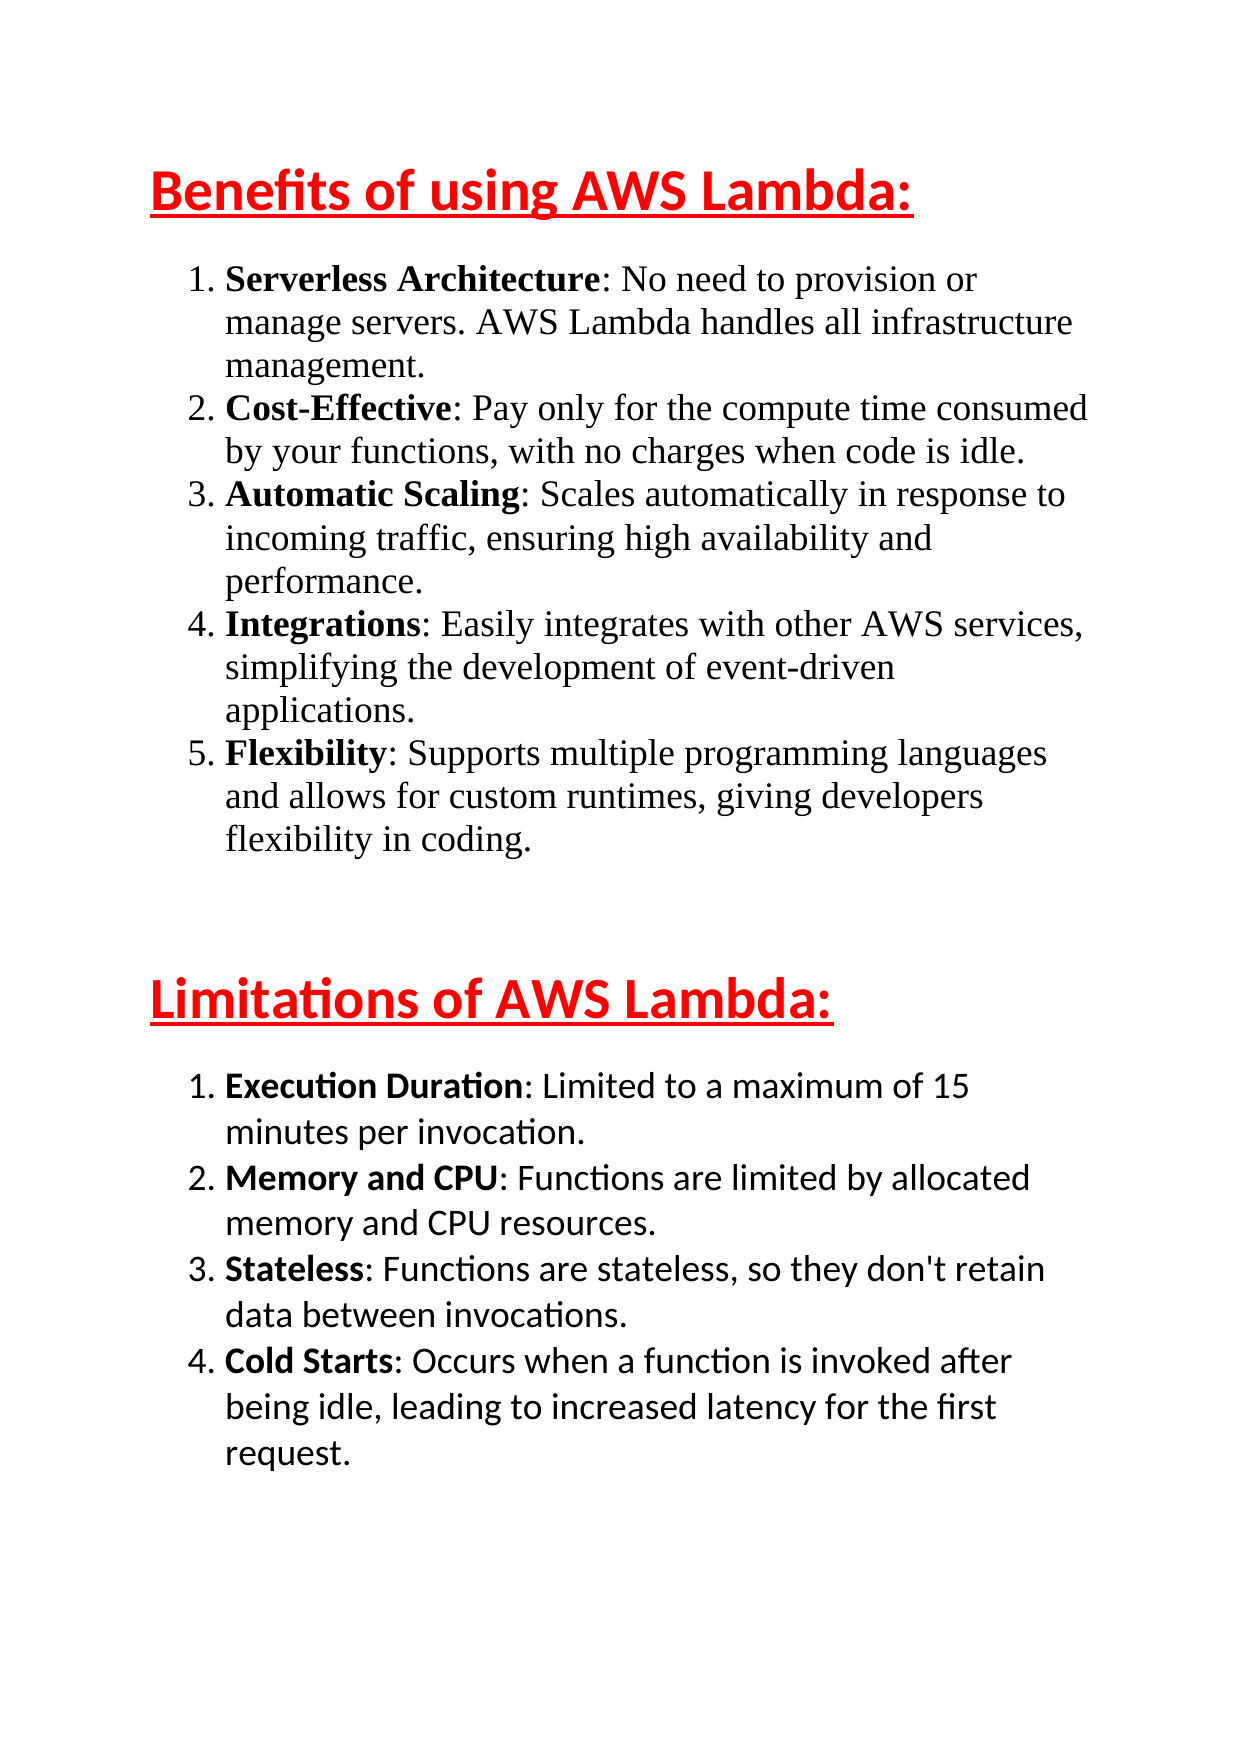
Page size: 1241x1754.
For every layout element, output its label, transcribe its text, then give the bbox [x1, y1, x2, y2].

list Flexibility: Supports multiple programming languages and allows for custom runtimes, giving developers flexibility in coding. [187, 1001, 1090, 1131]
subtitle Benefits of using AWS Lambda: [150, 304, 1090, 379]
list Memory and CPU: Functions are limited by allocated memory and CPU resources. [187, 1453, 1090, 1545]
text Limitations of AWS Lambda: [150, 1232, 1090, 1303]
list Automatic Scaling: Scales automatically in response to incoming traffic, ensuring high availability and performance. [187, 684, 1090, 814]
list Integrations: Easily integrates with other AWS services, simplifying the development of event-driven applications. [187, 843, 1090, 972]
list Cost-Effective: Pay only for the compute time consumed by your functions, with no charges when code is idle. [187, 569, 1090, 655]
list Serverless Architecture: No need to provision or manage servers. AWS Lambda handles all infrastructure management. [187, 410, 1090, 540]
list Execution Duration: Limited to a maximum of 15 minutes per invocation. [187, 1333, 1090, 1424]
list Pay-Per-Use: You pay based on compute time and requests. [187, 150, 1090, 242]
